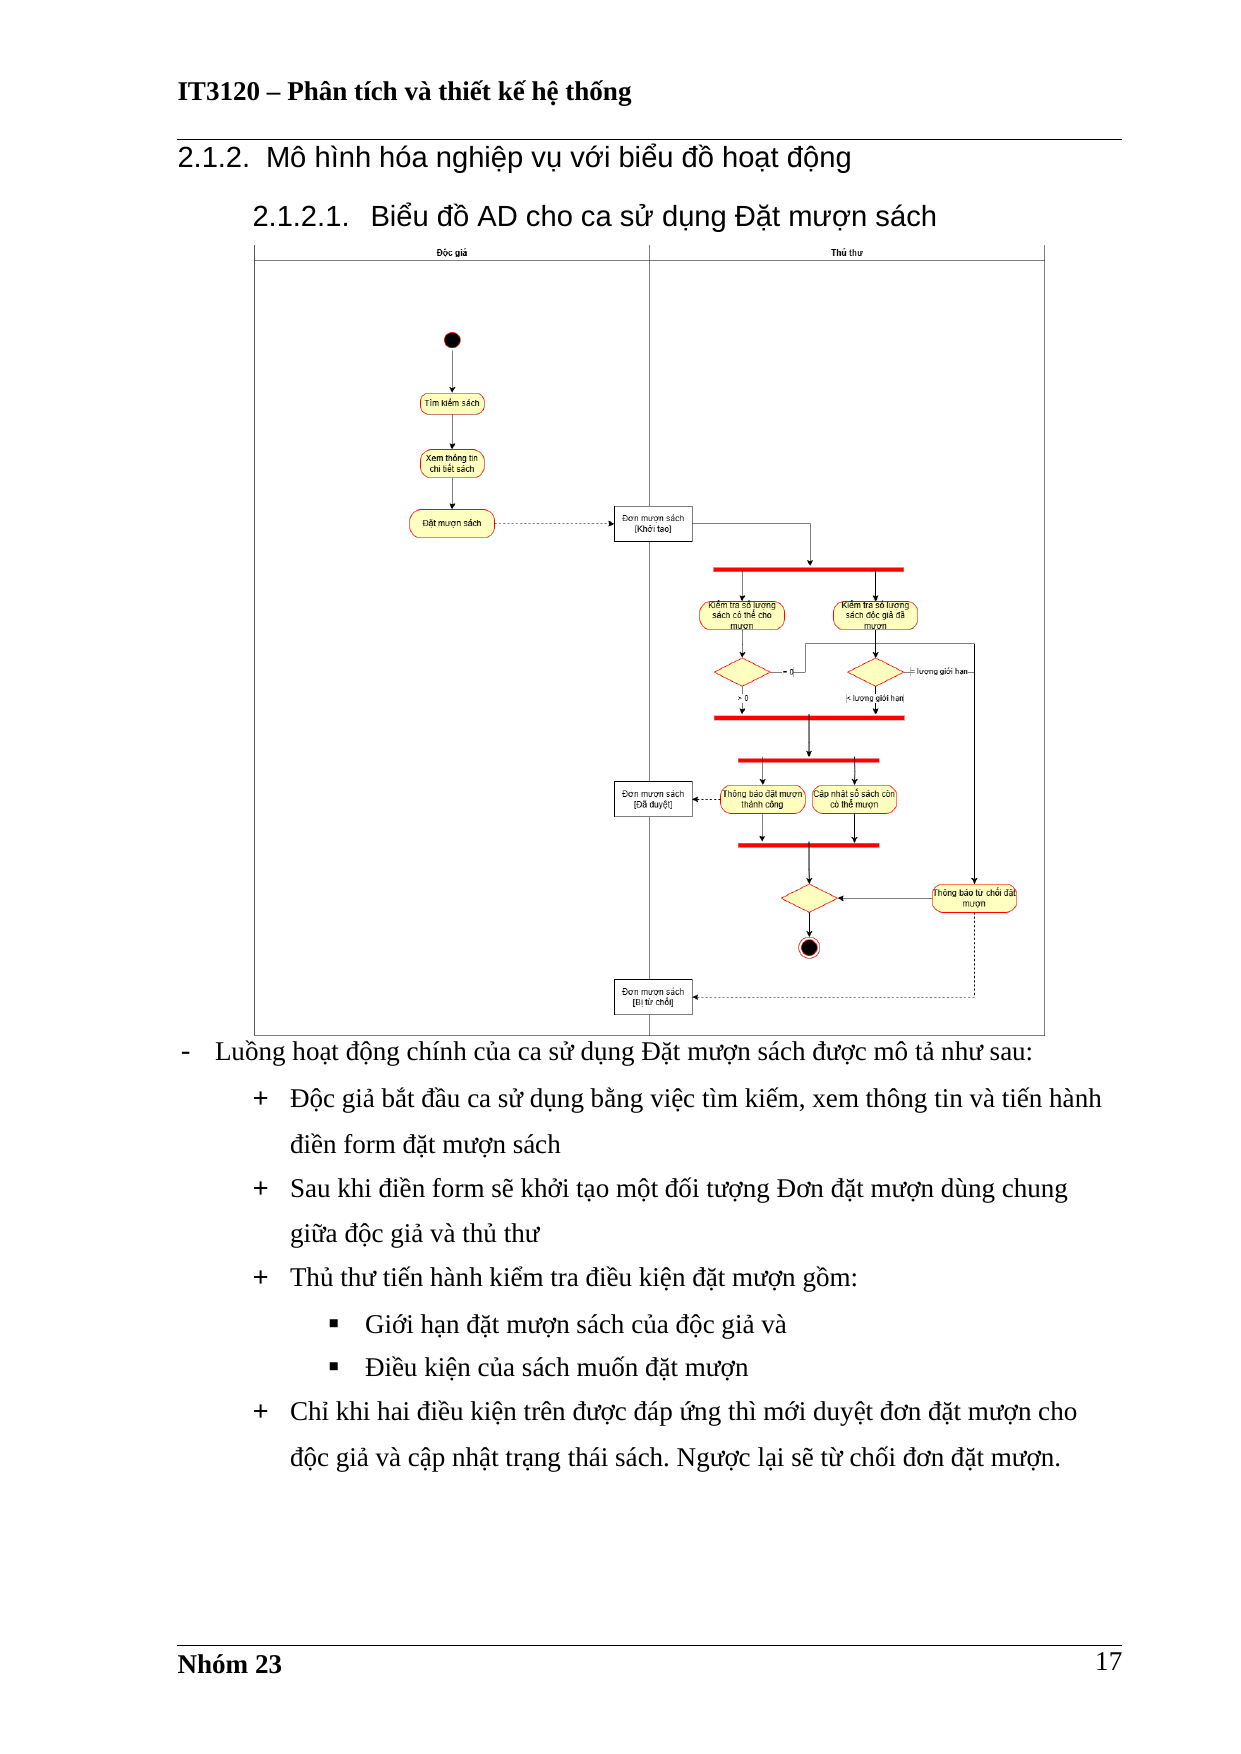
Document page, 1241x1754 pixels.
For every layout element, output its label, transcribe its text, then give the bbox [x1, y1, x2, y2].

picture [254, 245, 1045, 1036]
subtitle Mô hình hóa nghiệp vụ với biểu đồ hoạt động [177, 140, 1122, 174]
list Giới hạn đặt mượn sách của độc giả và [327, 1308, 1122, 1339]
list Độc giả bắt đầu ca sử dụng bằng việc tìm kiếm, xem thông tin và tiến hành điền form đặt mượn sách [252, 1082, 1122, 1159]
list Chỉ khi hai điều kiện trên được đáp ứng thì mới duyệt đơn đặt mượn cho độc giả và cập nhật trạng thái sách. Ngược lại sẽ từ chối đơn đặt mượn. [252, 1395, 1122, 1472]
list Luồng hoạt động chính của ca sử dụng Đặt mượn sách được mô tả như sau: [177, 1036, 1122, 1069]
list Điều kiện của sách muốn đặt mượn [327, 1352, 1122, 1383]
list Sau khi điền form sẽ khởi tạo một đối tượng Đơn đặt mượn dùng chung giữa độc giả và thủ thư [252, 1172, 1122, 1249]
list Thủ thư tiến hành kiểm tra điều kiện đặt mượn gồm: [252, 1261, 1122, 1294]
subtitle Biểu đồ AD cho ca sử dụng Đặt mượn sách [252, 199, 1122, 232]
